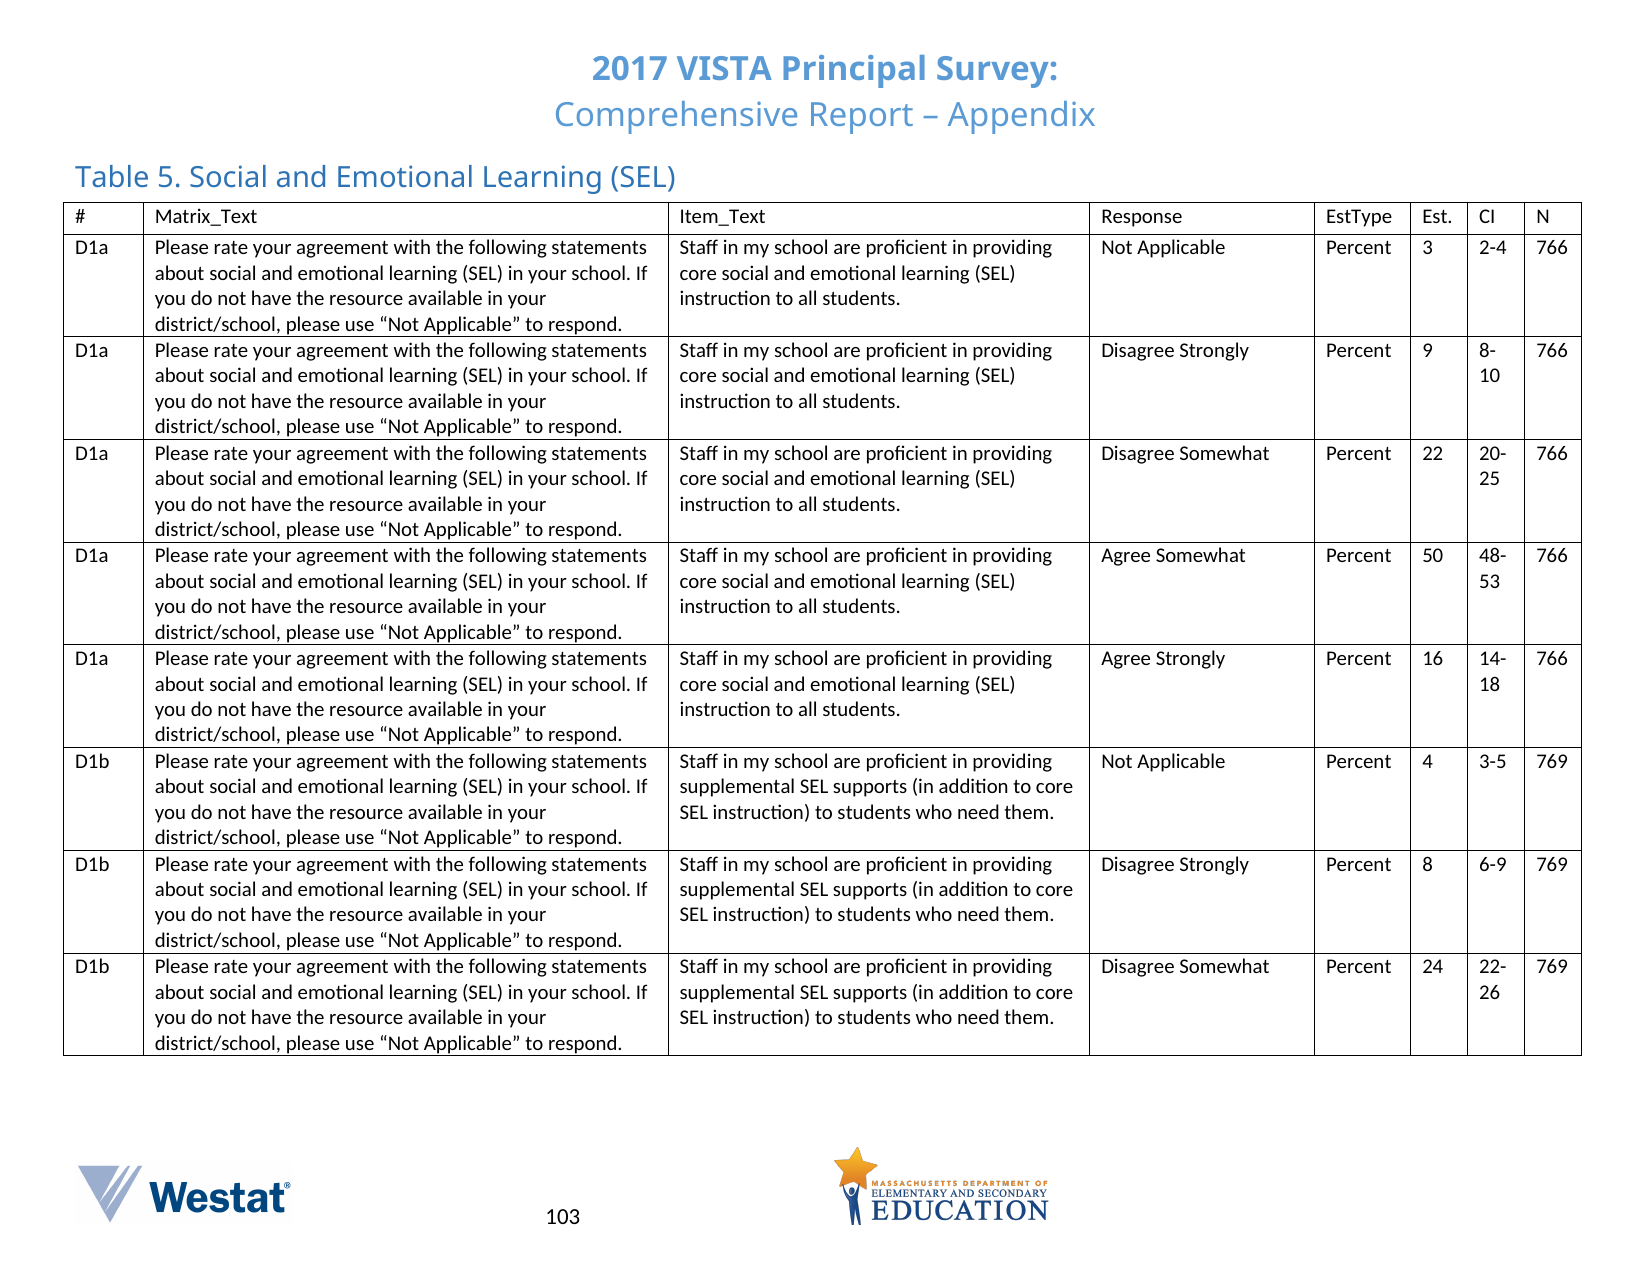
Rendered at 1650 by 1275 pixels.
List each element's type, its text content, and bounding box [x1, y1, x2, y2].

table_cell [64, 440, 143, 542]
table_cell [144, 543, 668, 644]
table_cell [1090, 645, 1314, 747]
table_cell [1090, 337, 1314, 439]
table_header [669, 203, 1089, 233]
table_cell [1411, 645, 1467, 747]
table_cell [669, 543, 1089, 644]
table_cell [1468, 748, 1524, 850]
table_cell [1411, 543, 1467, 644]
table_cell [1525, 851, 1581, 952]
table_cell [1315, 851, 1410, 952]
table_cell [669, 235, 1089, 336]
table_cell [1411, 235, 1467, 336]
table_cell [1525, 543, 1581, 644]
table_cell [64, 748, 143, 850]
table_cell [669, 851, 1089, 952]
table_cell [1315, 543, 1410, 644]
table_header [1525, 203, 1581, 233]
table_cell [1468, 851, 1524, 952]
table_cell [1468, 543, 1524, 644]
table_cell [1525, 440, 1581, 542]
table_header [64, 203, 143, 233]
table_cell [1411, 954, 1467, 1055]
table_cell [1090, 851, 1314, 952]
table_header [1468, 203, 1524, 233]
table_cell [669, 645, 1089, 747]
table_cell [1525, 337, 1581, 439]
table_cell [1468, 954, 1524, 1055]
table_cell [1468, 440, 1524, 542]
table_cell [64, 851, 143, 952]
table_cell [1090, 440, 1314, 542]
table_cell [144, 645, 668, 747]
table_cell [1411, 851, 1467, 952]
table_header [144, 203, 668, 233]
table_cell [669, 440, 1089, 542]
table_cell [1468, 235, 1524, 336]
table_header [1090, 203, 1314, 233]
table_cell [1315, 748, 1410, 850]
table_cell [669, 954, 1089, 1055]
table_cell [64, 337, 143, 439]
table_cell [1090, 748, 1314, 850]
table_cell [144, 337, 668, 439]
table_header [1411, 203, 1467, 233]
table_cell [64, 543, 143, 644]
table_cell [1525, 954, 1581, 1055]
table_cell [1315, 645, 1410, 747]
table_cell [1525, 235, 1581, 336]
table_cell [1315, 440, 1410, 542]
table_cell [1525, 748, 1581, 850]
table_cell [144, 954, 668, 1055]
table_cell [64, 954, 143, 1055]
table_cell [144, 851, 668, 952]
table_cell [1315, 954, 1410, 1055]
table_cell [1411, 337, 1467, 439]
picture [832, 1140, 1050, 1225]
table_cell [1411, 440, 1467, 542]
picture [75, 1161, 293, 1225]
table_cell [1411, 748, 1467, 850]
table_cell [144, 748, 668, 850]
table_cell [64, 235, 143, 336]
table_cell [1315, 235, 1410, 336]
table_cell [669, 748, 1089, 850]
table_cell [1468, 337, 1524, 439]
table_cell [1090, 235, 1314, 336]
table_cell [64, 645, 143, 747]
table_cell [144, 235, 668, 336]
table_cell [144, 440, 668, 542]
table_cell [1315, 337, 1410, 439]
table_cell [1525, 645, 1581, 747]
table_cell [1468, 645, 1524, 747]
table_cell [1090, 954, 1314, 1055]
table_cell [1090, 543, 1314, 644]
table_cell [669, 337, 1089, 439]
text Table 5. Social and Emotional Learning (SEL) [75, 157, 1575, 196]
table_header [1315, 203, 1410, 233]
